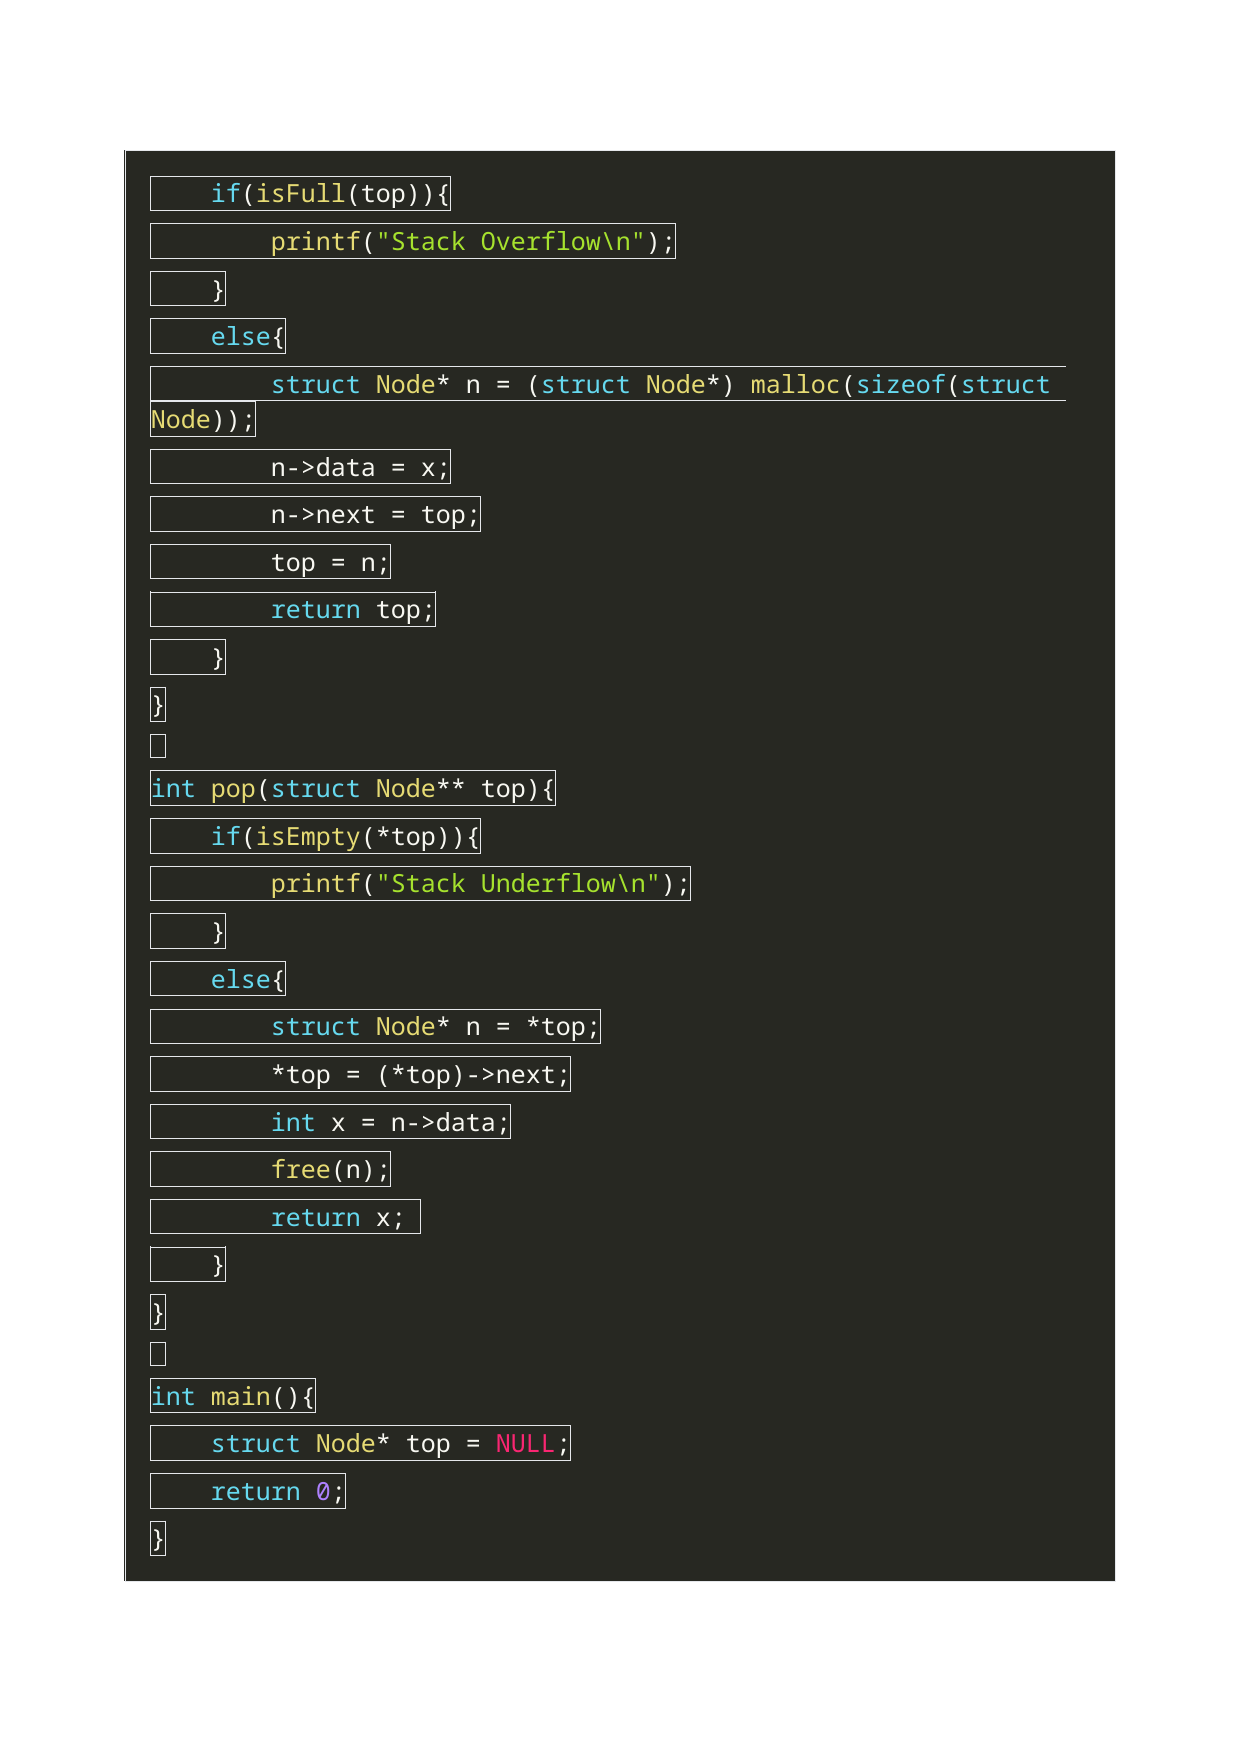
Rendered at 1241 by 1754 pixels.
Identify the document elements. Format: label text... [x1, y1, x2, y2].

text } [126, 245, 1115, 293]
text } [126, 613, 1115, 661]
text free(n); [126, 1126, 1115, 1173]
text } [126, 1268, 1115, 1316]
text else{ [126, 293, 1115, 340]
text } [126, 1495, 1115, 1581]
text printf("Stack Overflow\n"); [126, 198, 1115, 245]
text return top; [126, 566, 1115, 613]
text int pop(struct Node** top){ [126, 745, 1115, 792]
text n->next = top; [126, 471, 1115, 518]
text } [126, 888, 1115, 935]
text struct Node* n = *top; [126, 983, 1115, 1031]
text return x; [126, 1173, 1115, 1221]
text n->data = x; [126, 423, 1115, 471]
text if(isEmpty(*top)){ [126, 792, 1115, 840]
text *top = (*top)->next; [126, 1031, 1115, 1078]
text else{ [126, 935, 1115, 983]
text if(isFull(top)){ [126, 151, 1115, 198]
text } [126, 661, 1115, 709]
text struct Node* n = (struct Node*) malloc(sizeof(struct Node)); [126, 340, 1115, 423]
text } [126, 1221, 1115, 1268]
text return 0; [126, 1447, 1115, 1495]
text struct Node* top = NULL; [126, 1400, 1115, 1447]
text printf("Stack Underflow\n"); [126, 840, 1115, 888]
text top = n; [126, 518, 1115, 566]
text int x = n->data; [126, 1078, 1115, 1126]
text int main(){ [126, 1352, 1115, 1400]
